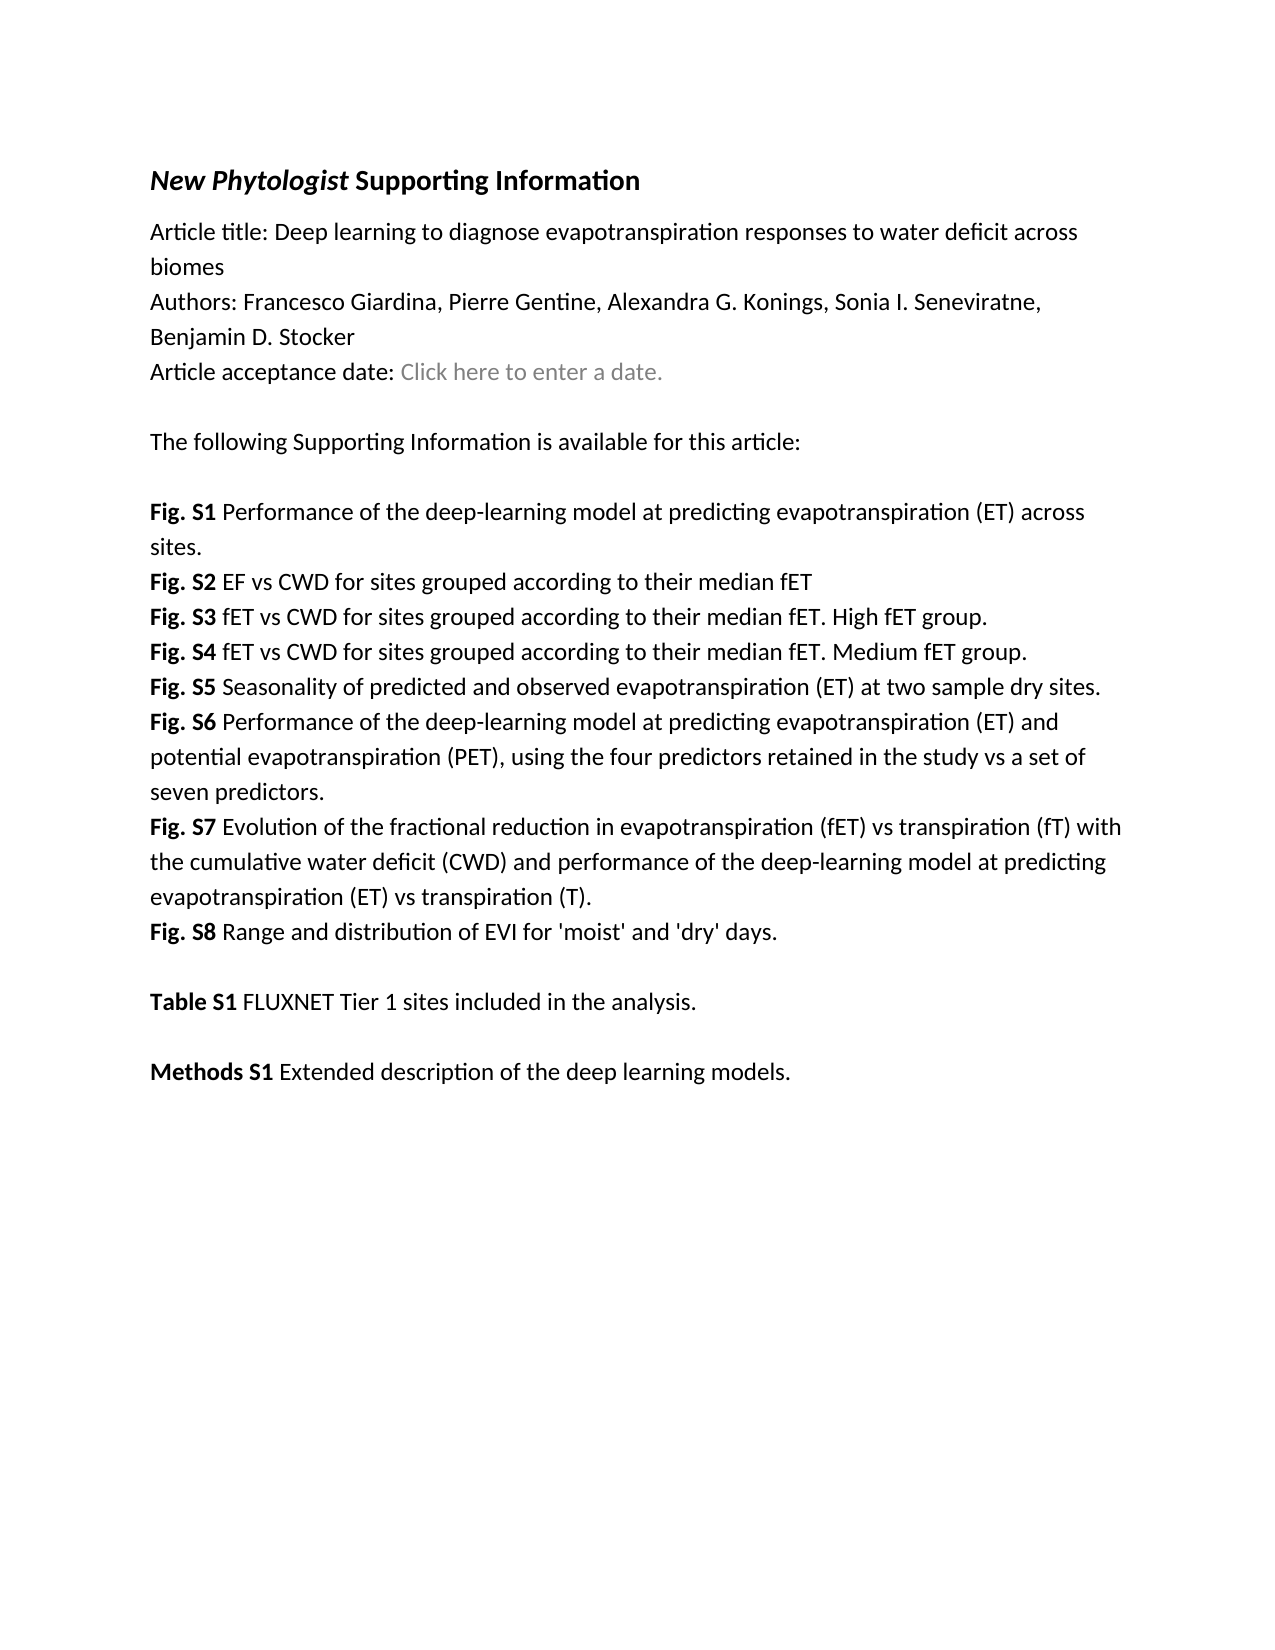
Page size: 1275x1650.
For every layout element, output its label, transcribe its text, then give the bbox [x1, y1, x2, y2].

text Authors: [150, 286, 1125, 351]
subtitle New Phytologist Supporting Information [150, 162, 1125, 198]
text Fig. S7 [150, 811, 1125, 911]
text Table S1 [150, 986, 1125, 1016]
text Fig. S3 [150, 601, 1125, 631]
text Fig. S2 [150, 566, 1125, 596]
text Methods S1 [150, 1056, 1125, 1086]
text Article acceptance date: [150, 356, 1125, 386]
text Fig. S4 [150, 636, 1125, 666]
text Fig. S8 [150, 916, 1125, 946]
text Fig. S5 [150, 671, 1125, 701]
text Article title: [150, 216, 1125, 281]
text The following Supporting Information is available for this article: [150, 426, 1125, 456]
text Fig. S6 [150, 706, 1125, 806]
text Fig. S1 [150, 496, 1125, 561]
